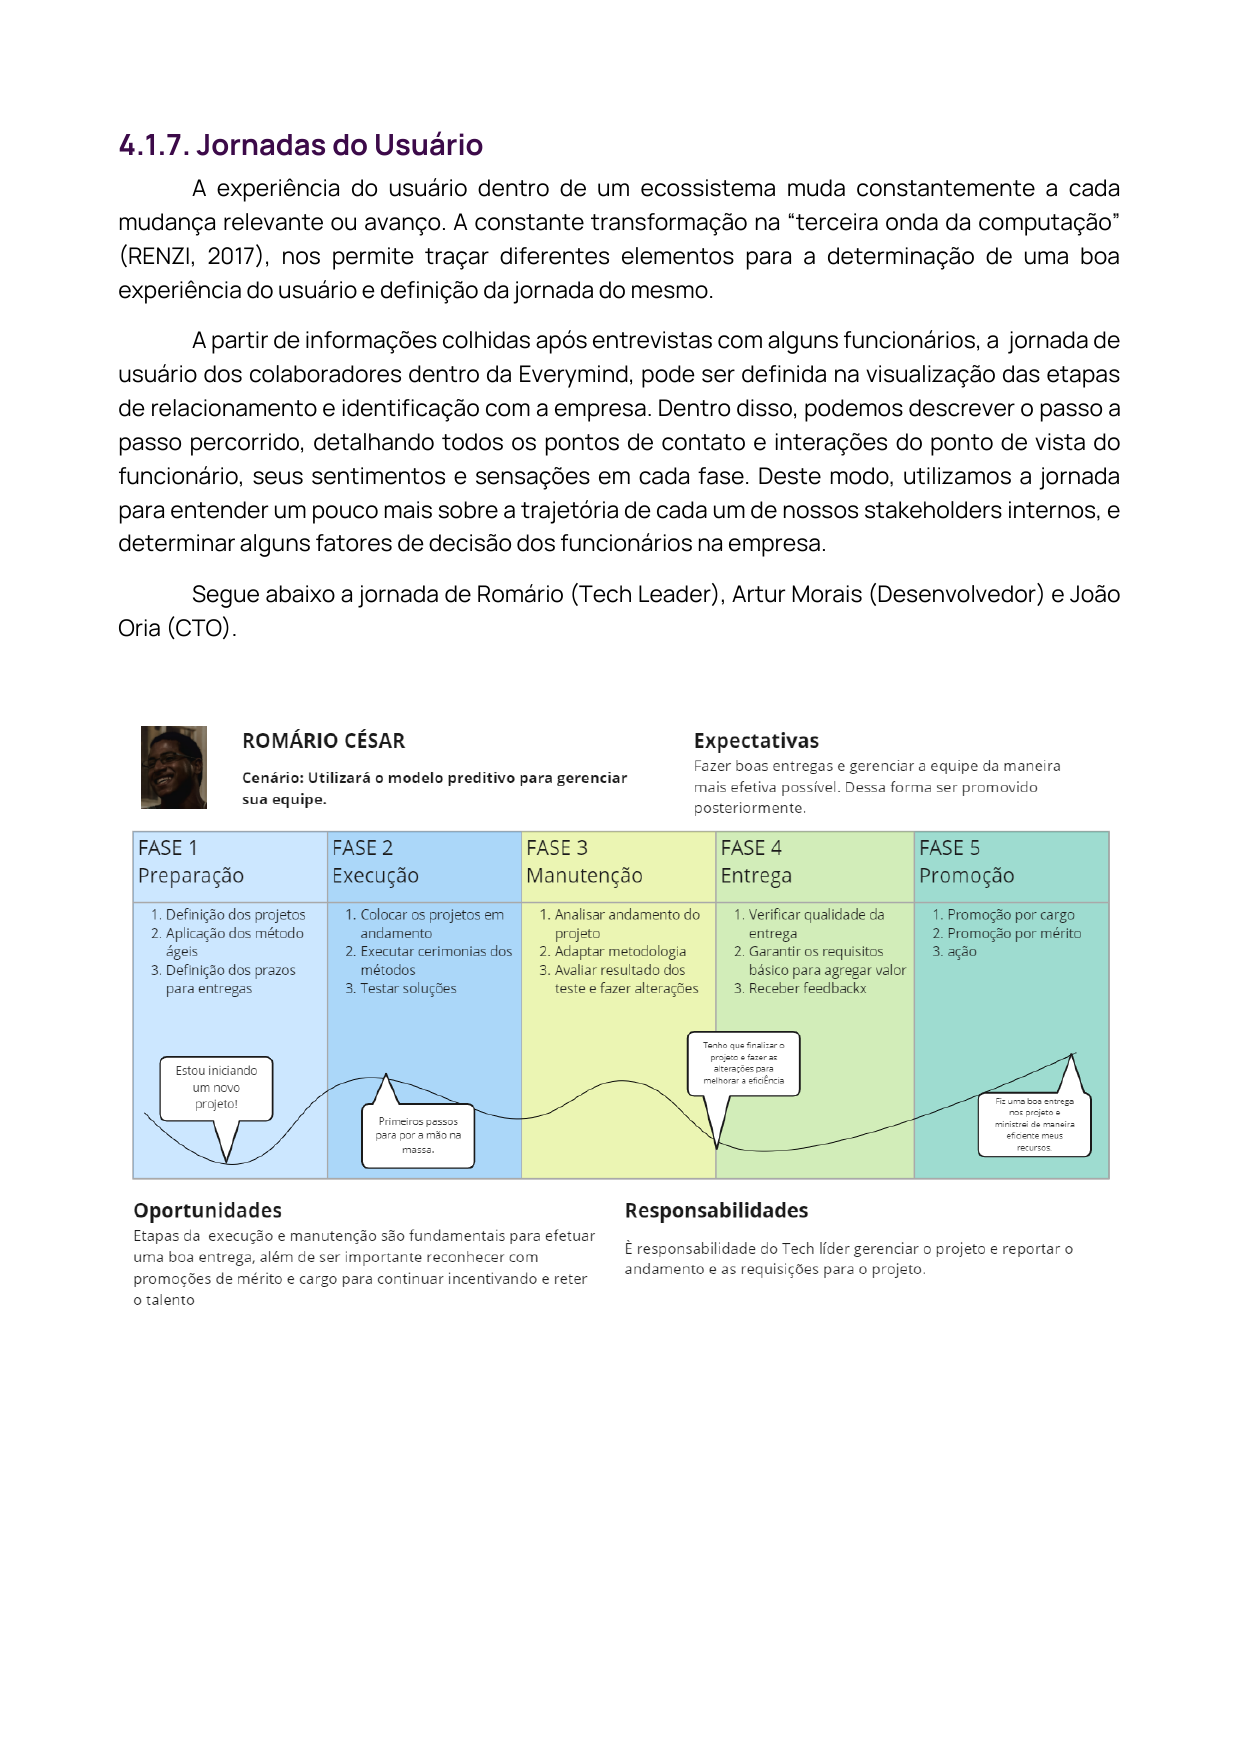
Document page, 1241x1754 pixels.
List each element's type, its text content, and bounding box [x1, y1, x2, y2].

text A partir de informações colhidas após entrevistas com alguns funcionários, a jornada de usuário dos colaboradores dentro da Everymind, pode ser definida na visualização das etapas de relacionamento e identificação com a empresa. Dentro disso, podemos descrever o passo a passo percorrido, detalhando todos os pontos de contato e interações do ponto de vista do funcionário, seus sentimentos e sensações em cada fase. Deste modo, utilizamos a jornada para entender um pouco mais sobre a trajetória de cada um de nossos stakeholders internos, e determinar alguns fatores de decisão dos funcionários na empresa. [118, 324, 1122, 559]
text Segue abaixo a jornada de Romário (Tech Leader), Artur Morais (Desenvolvedor) e João Oria (CTO). [118, 578, 1122, 643]
text A experiência do usuário dentro de um ecossistema muda constantemente a cada mudança relevante ou avanço. A constante transformação na “terceira onda da computação” (RENZI, 2017), nos permite traçar diferentes elementos para a determinação de uma boa experiência do usuário e definição da jornada do mesmo. [118, 172, 1122, 305]
subtitle 4.1.7. Jornadas do Usuário [118, 124, 1122, 164]
picture [118, 712, 1123, 1309]
